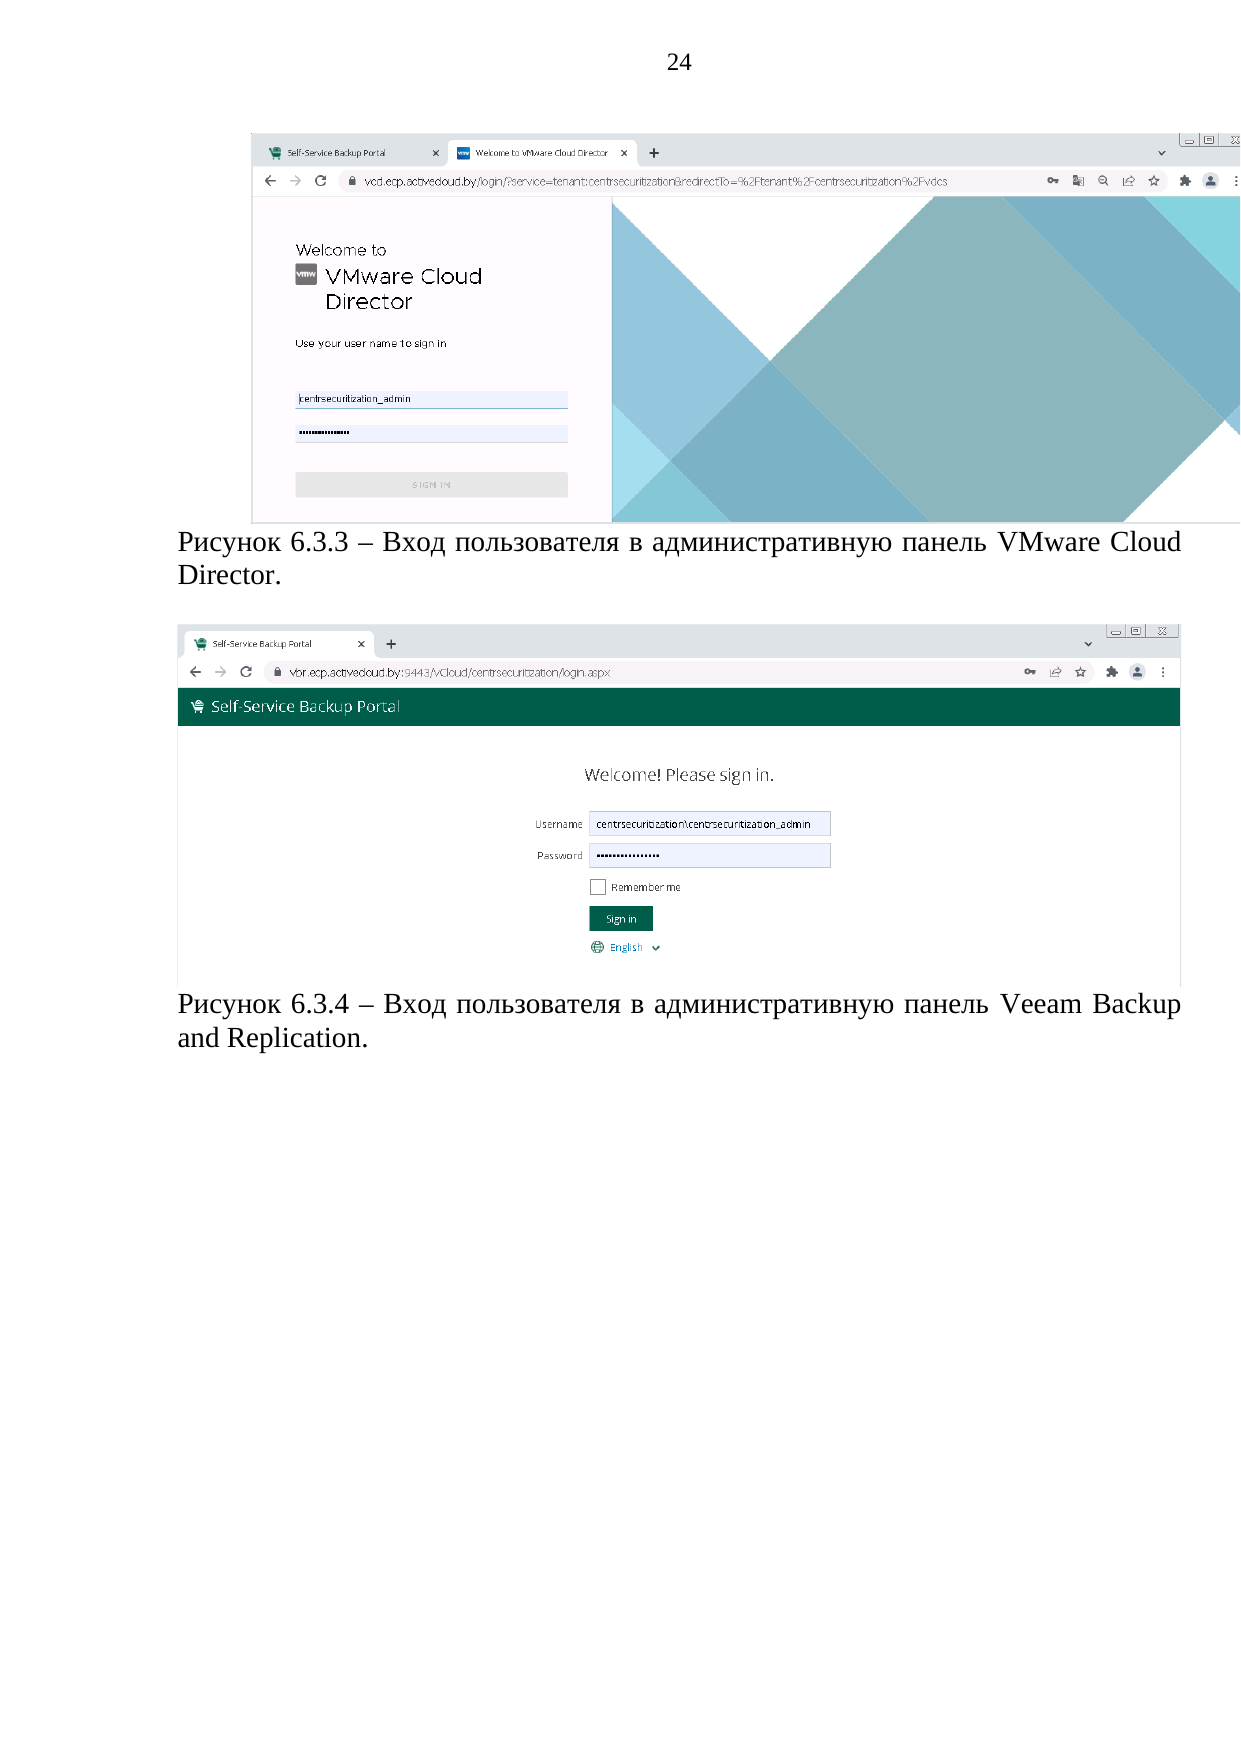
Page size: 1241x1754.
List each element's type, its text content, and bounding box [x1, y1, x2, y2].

text Рисунок 6.3.3 – Вход пользователя в административную панель VMware Cloud Director. [177, 524, 1181, 591]
picture [251, 133, 1241, 524]
text Рисунок 6.3.4 – Вход пользователя в административную панель Veeam Backup and Replication. [177, 987, 1181, 1054]
picture [177, 624, 1182, 987]
